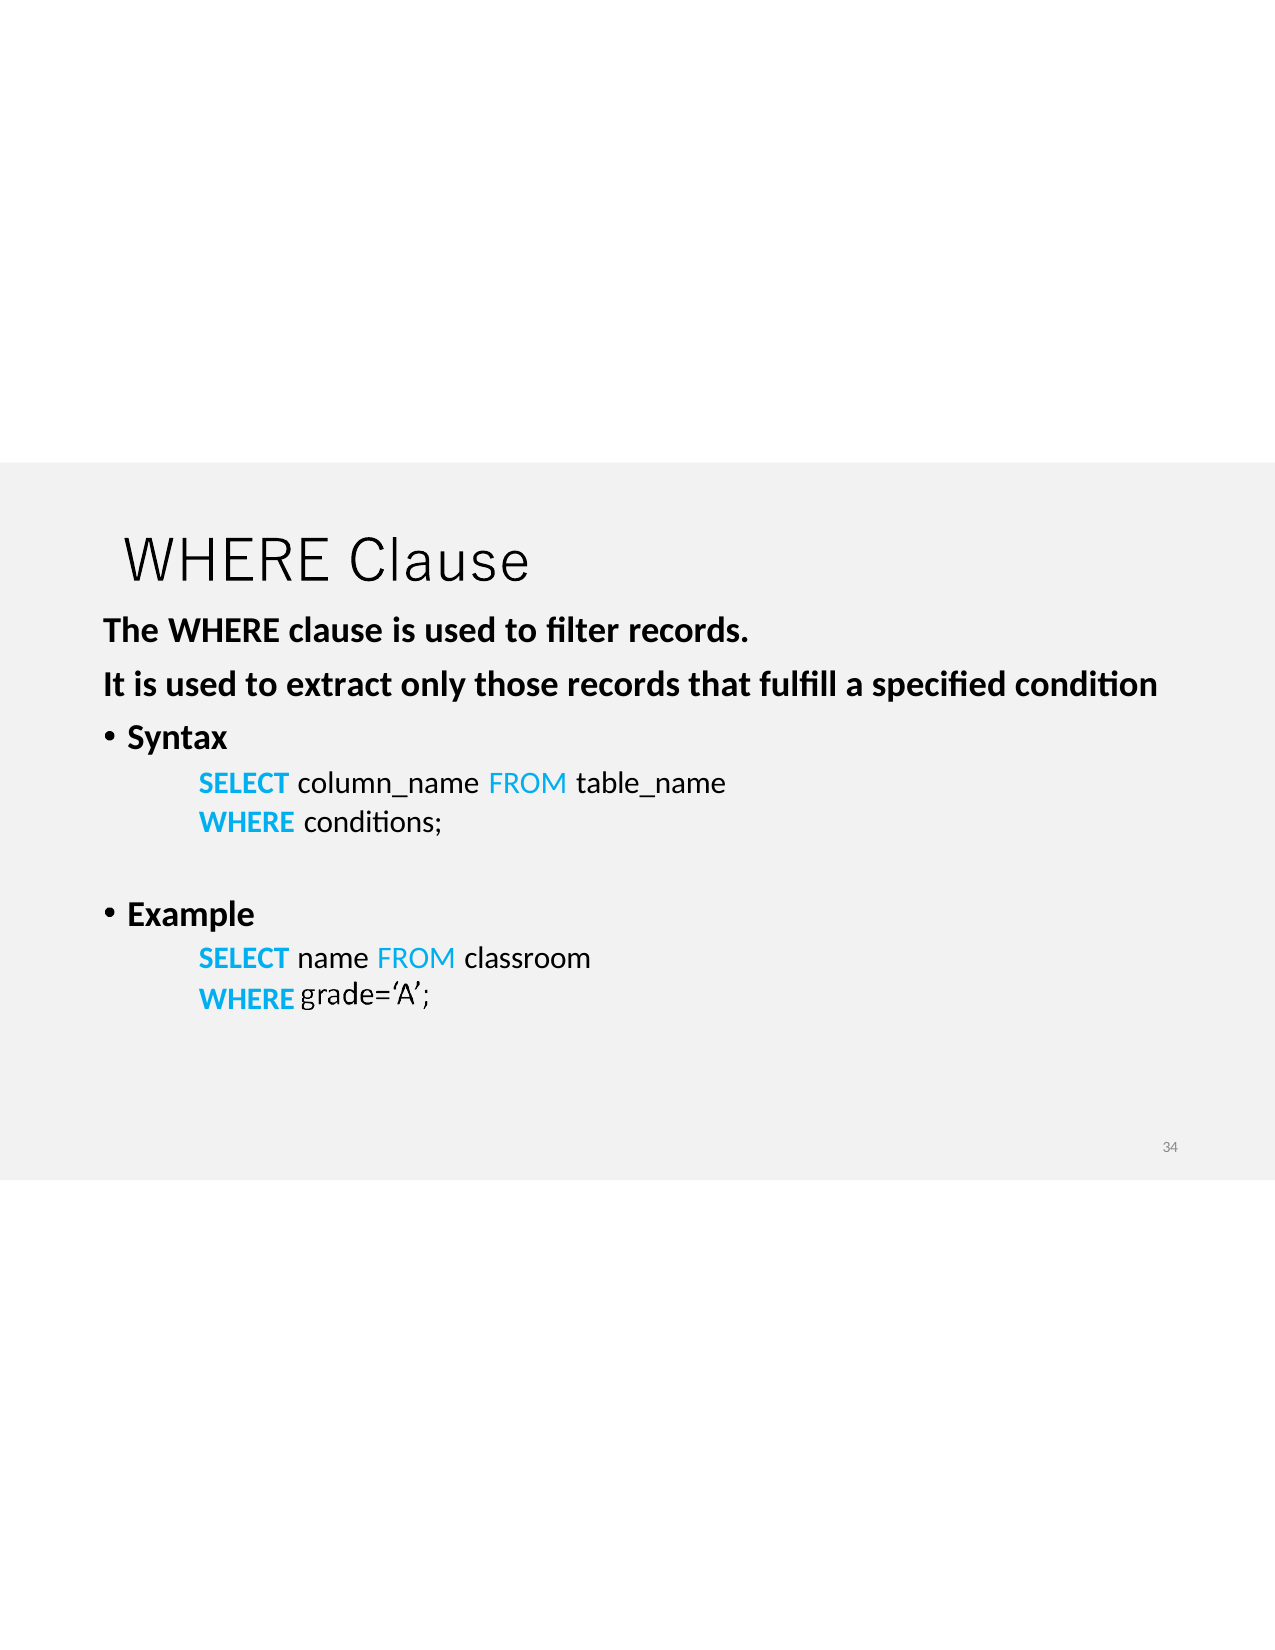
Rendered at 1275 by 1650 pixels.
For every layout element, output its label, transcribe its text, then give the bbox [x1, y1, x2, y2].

text 34 [0, 1137, 1178, 1156]
text WHERE [199, 979, 1275, 1017]
text SELECT name FROM classroom [199, 938, 1275, 976]
subtitle Example [127, 891, 1275, 935]
subtitle The WHERE clause is used to filter records. [103, 607, 1275, 652]
picture [301, 981, 428, 1010]
text WHERE conditions; [199, 802, 1275, 841]
text It is used to extract only those records that fulfill a specified condition Syntax [103, 661, 1186, 758]
text SELECT column_name FROM table_name [199, 767, 1275, 799]
